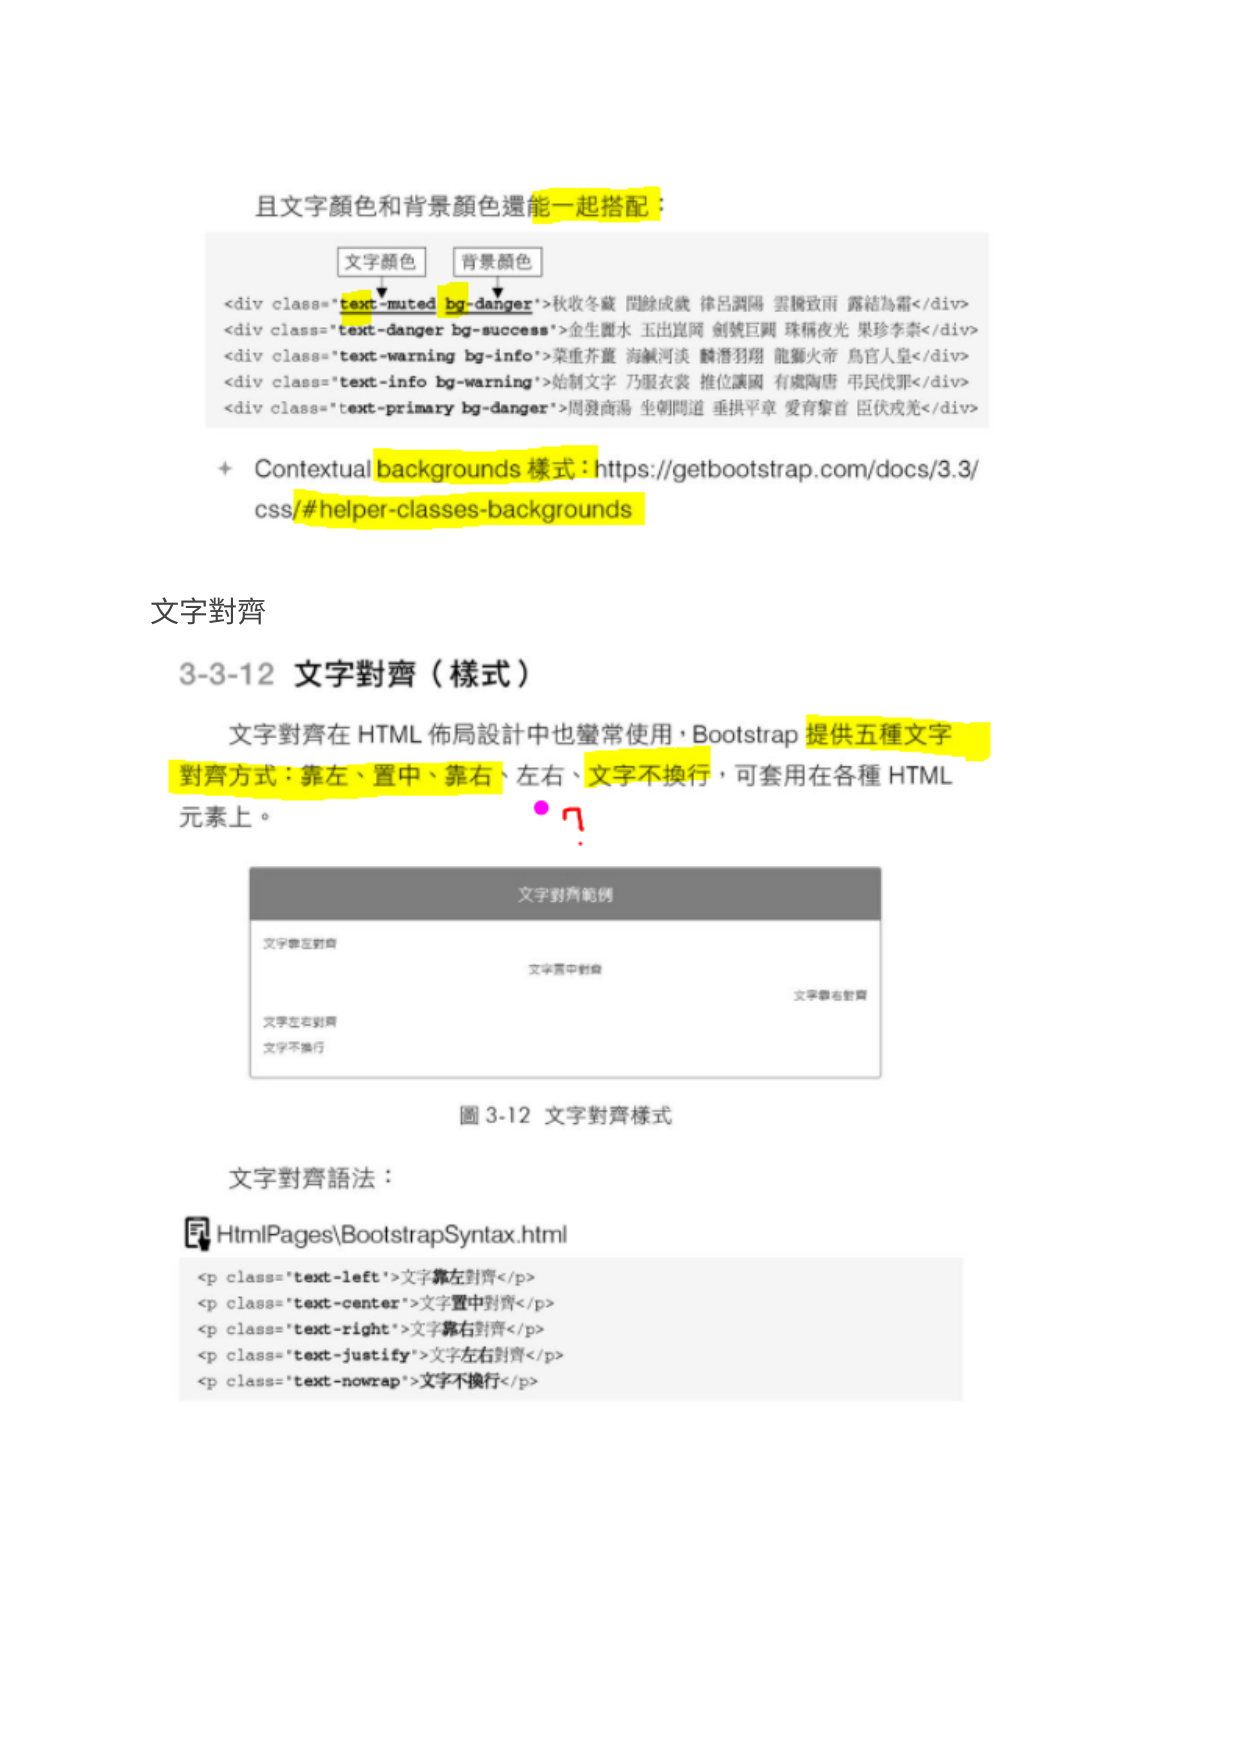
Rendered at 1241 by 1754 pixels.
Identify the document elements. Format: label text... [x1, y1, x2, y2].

picture [150, 639, 1022, 1436]
picture [150, 150, 1028, 552]
subtitle 文字對齊 [150, 588, 1090, 631]
